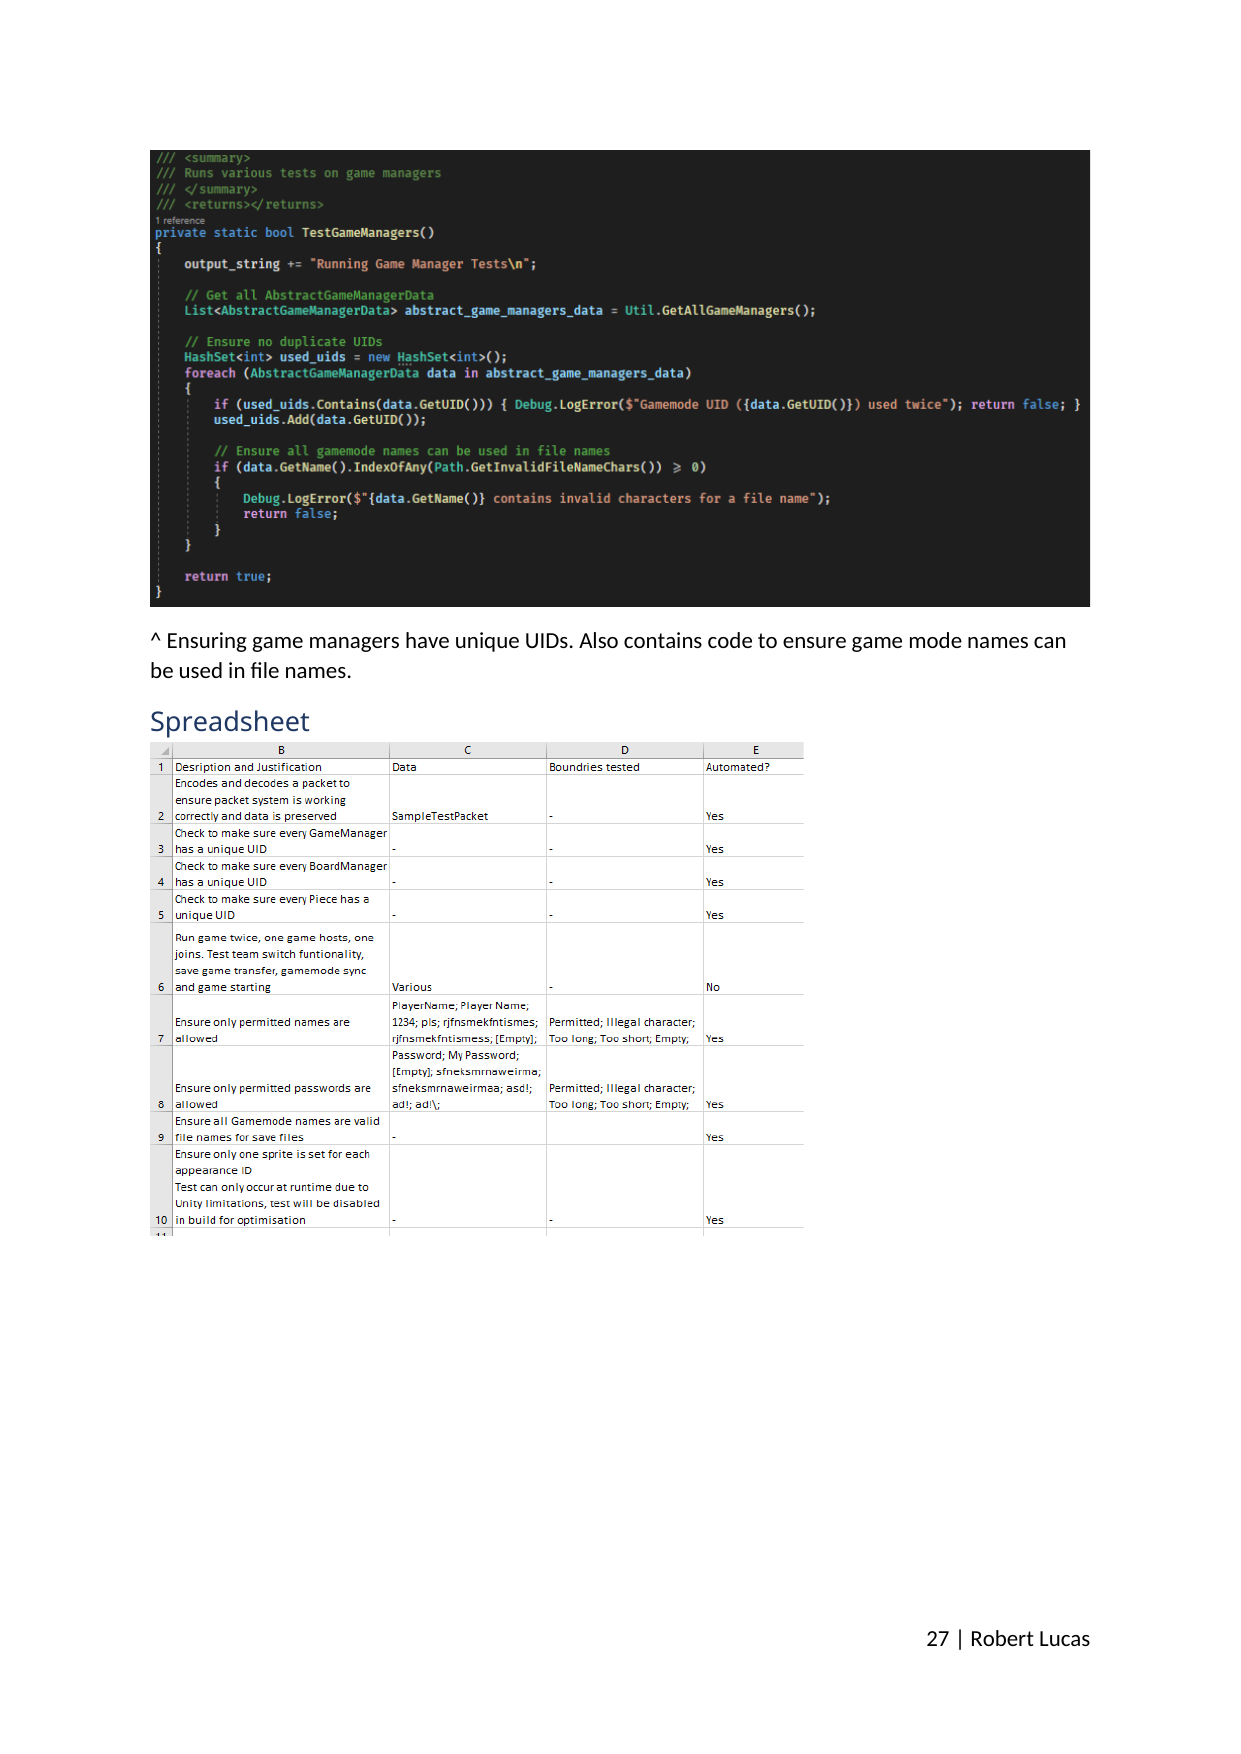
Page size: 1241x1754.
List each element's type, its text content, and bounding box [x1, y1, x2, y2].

subtitle Spreadsheet [150, 703, 1090, 740]
picture [150, 150, 1091, 607]
picture [150, 742, 804, 1236]
text ^ Ensuring game managers have unique UIDs. Also contains code to ensure game mode names can be used in file names. [150, 626, 1090, 684]
